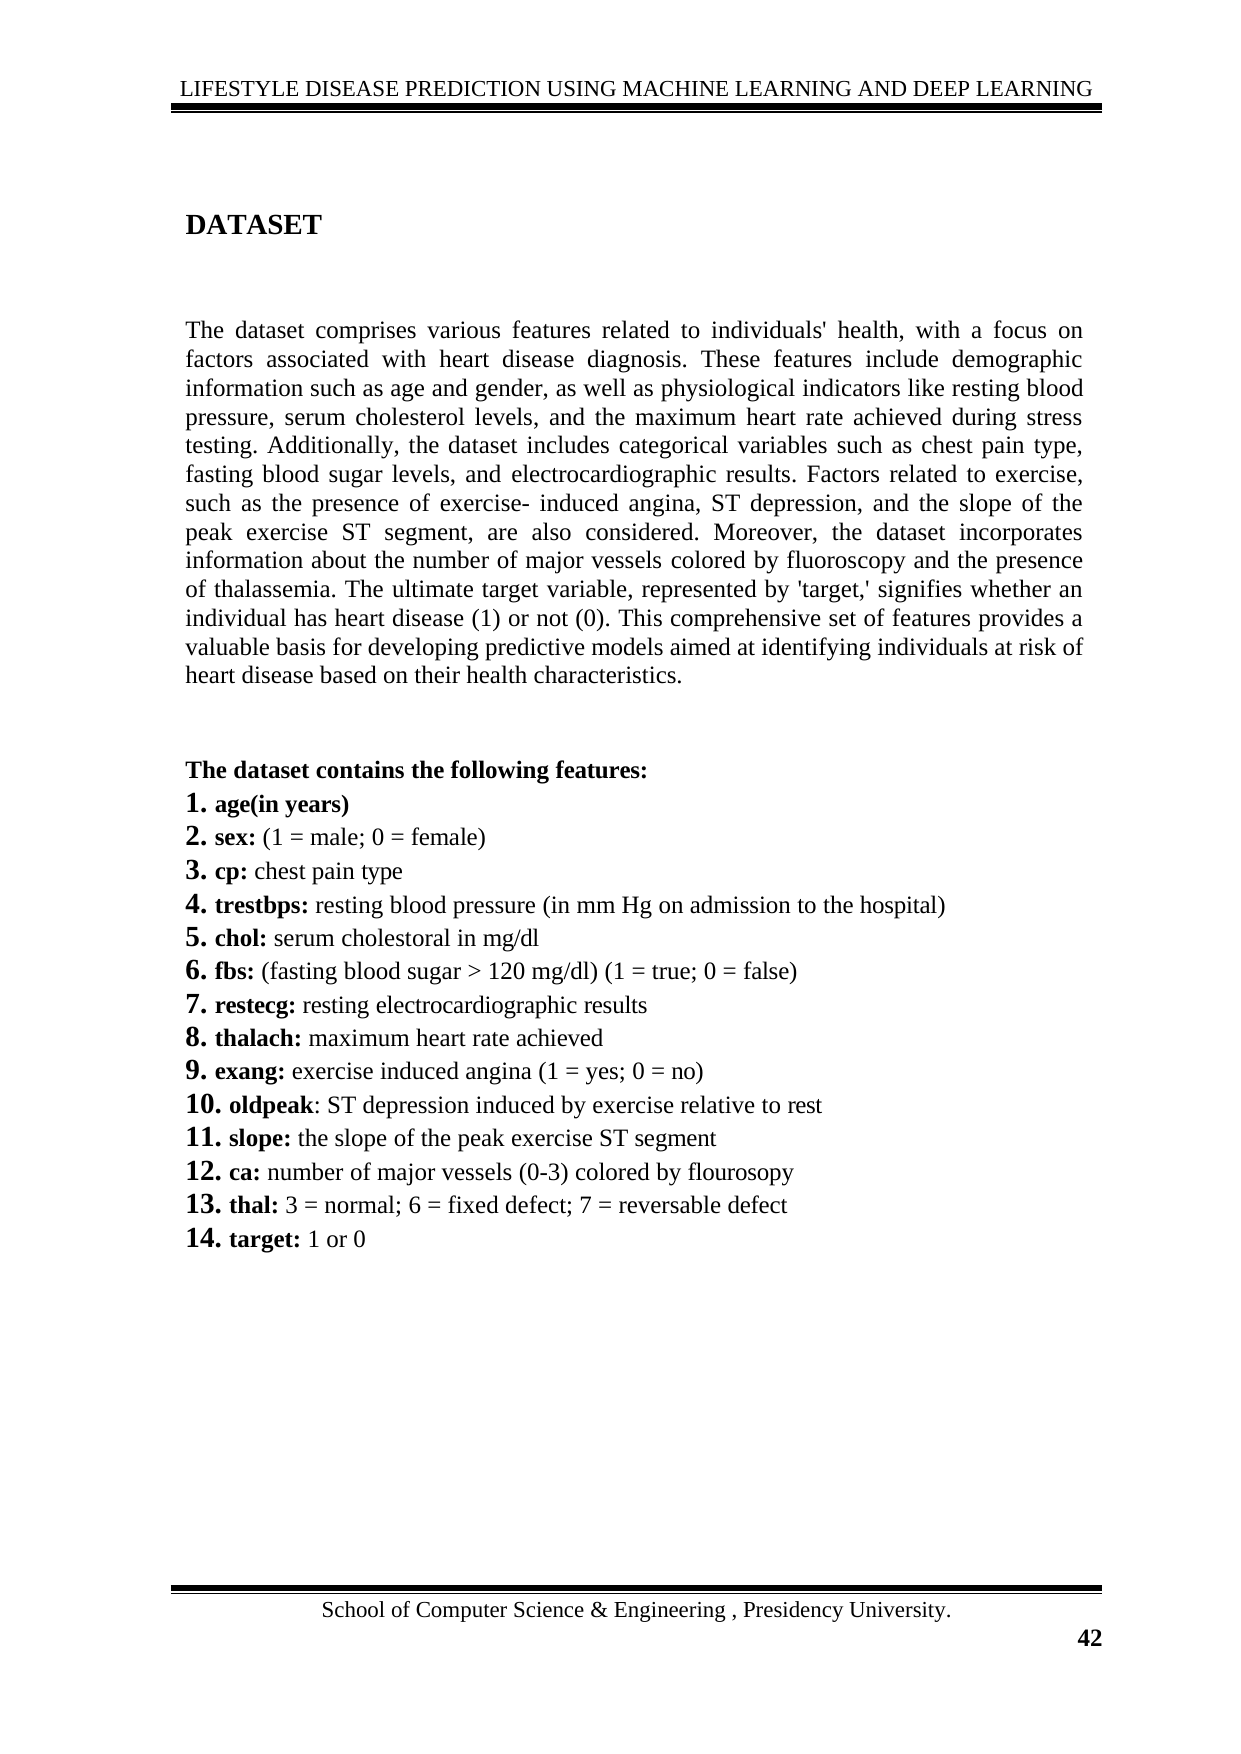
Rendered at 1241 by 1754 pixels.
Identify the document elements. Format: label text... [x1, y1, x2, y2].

list thalach: maximum heart rate achieved [185, 1020, 1102, 1053]
list target: 1 or 0 [185, 1221, 1102, 1254]
subtitle DATASET [171, 207, 1036, 241]
list thal: 3 = normal; 6 = fixed defect; 7 = reversable defect [185, 1187, 1102, 1221]
list fbs: (fasting blood sugar > 120 mg/dl) (1 = true; 0 = false) [185, 953, 1102, 986]
list cp: chest pain type [185, 852, 1102, 886]
list exang: exercise induced angina (1 = yes; 0 = no) [185, 1053, 1102, 1086]
list trestbps: resting blood pressure (in mm Hg on admission to the hospital) [185, 886, 1102, 919]
text The dataset contains the following features: [185, 752, 1102, 786]
list ca: number of major vessels (0-3) colored by flourosopy [185, 1153, 1102, 1187]
list age(in years) [185, 786, 1102, 819]
list chol: serum cholestoral in mg/dl [185, 919, 1102, 953]
list restecg: resting electrocardiographic results [185, 986, 1102, 1020]
list slope: the slope of the peak exercise ST segment [185, 1120, 1102, 1153]
list oldpeak: ST depression induced by exercise relative to rest [185, 1086, 1102, 1120]
list sex: (1 = male; 0 = female) [185, 819, 1102, 852]
text The dataset comprises various features related to individuals' health, with a focus on factors associated with heart disease diagnosis. These features include demographic information such as age and gender, as well as physiological indicators like resting blood pressure, serum cholesterol levels, and the maximum heart rate achieved during stress testing. Additionally, the dataset includes categorical variables such as chest pain type, fasting blood sugar levels, and electrocardiographic results. Factors related to exercise, such as the presence of exercise- induced angina, ST depression, and the slope of the peak exercise ST segment, are also considered. Moreover, the dataset incorporates information about the number of major vessels colored by fluoroscopy and the presence of thalassemia. The ultimate target variable, represented by 'target,' signifies whether an individual has heart disease (1) or not (0). This comprehensive set of features provides a valuable basis for developing predictive models aimed at identifying individuals at risk of heart disease based on their health characteristics. [185, 316, 1084, 689]
